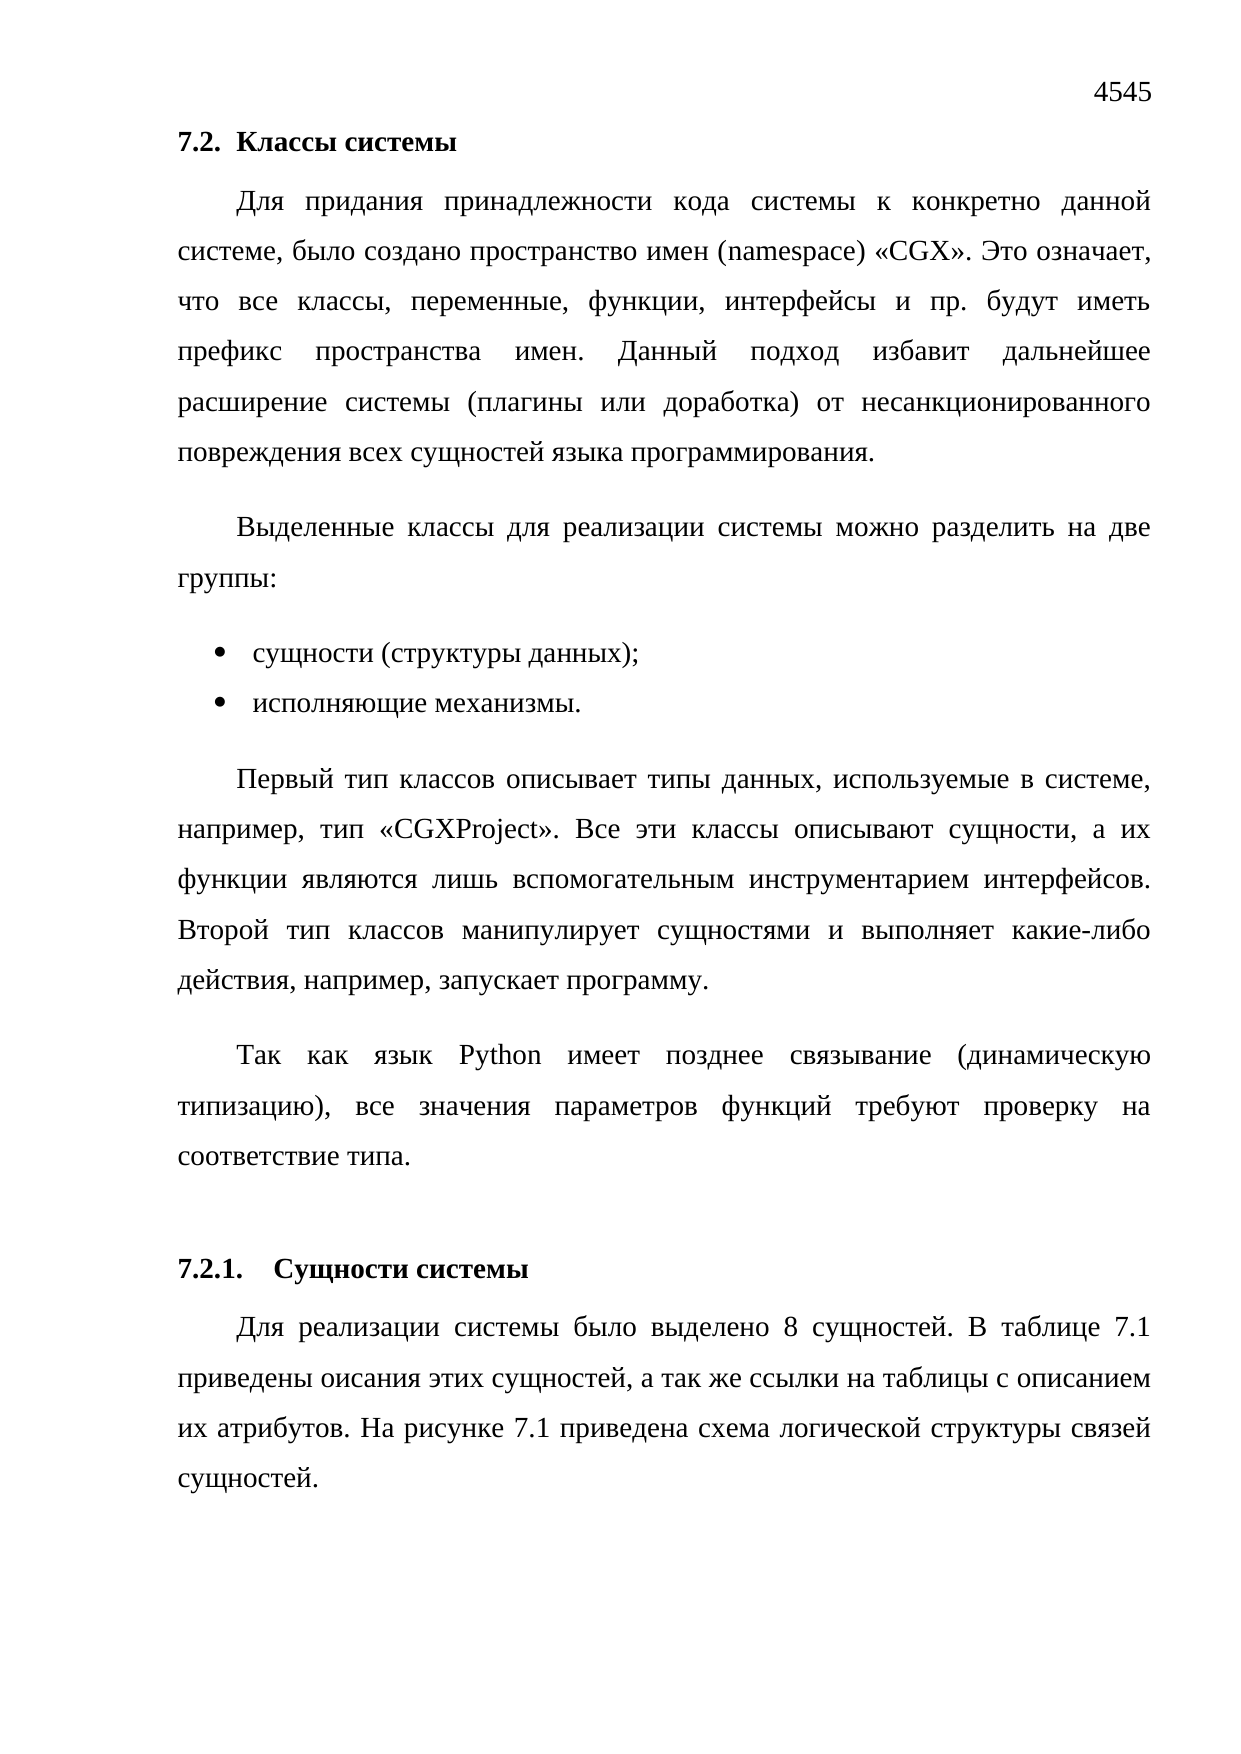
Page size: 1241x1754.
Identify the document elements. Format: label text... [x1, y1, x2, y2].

text Первый тип классов описывает типы данных, используемые в системе, например, тип «CGXProject». Все эти классы описывают сущности, а их функции являются лишь вспомогательным инструментарием интерфейсов. Второй тип классов манипулирует сущностями и выполняет какие-либо действия, например, запускает программу. [177, 761, 1152, 996]
list исполняющие механизмы. [215, 686, 1152, 719]
subtitle Классы системы [177, 124, 1152, 158]
subtitle Сущности системы [177, 1251, 1152, 1284]
text Так как язык Python имеет позднее связывание (динамическую типизацию), все значения параметров функций требуют проверку на соответствие типа. [177, 1037, 1152, 1172]
text Выделенные классы для реализации системы можно разделить на две группы: [177, 509, 1152, 593]
text Для реализации системы было выделено 8 сущностей. В таблице 7.1 приведены оисания этих сущностей, а так же ссылки на таблицы с описанием их атрибутов. На рисунке 7.1 приведена схема логической структуры связей сущностей. [177, 1309, 1152, 1494]
text Для придания принадлежности кода системы к конкретно данной системе, было создано пространство имен (namespace) «CGX». Это означает, что все классы, переменные, функции, интерфейсы и пр. будут иметь префикс пространства имен. Данный подход избавит дальнейшее расширение системы (плагины или доработка) от несанкционированного повреждения всех сущностей языка программирования. [177, 183, 1152, 468]
list сущности (структуры данных); [215, 635, 1152, 669]
